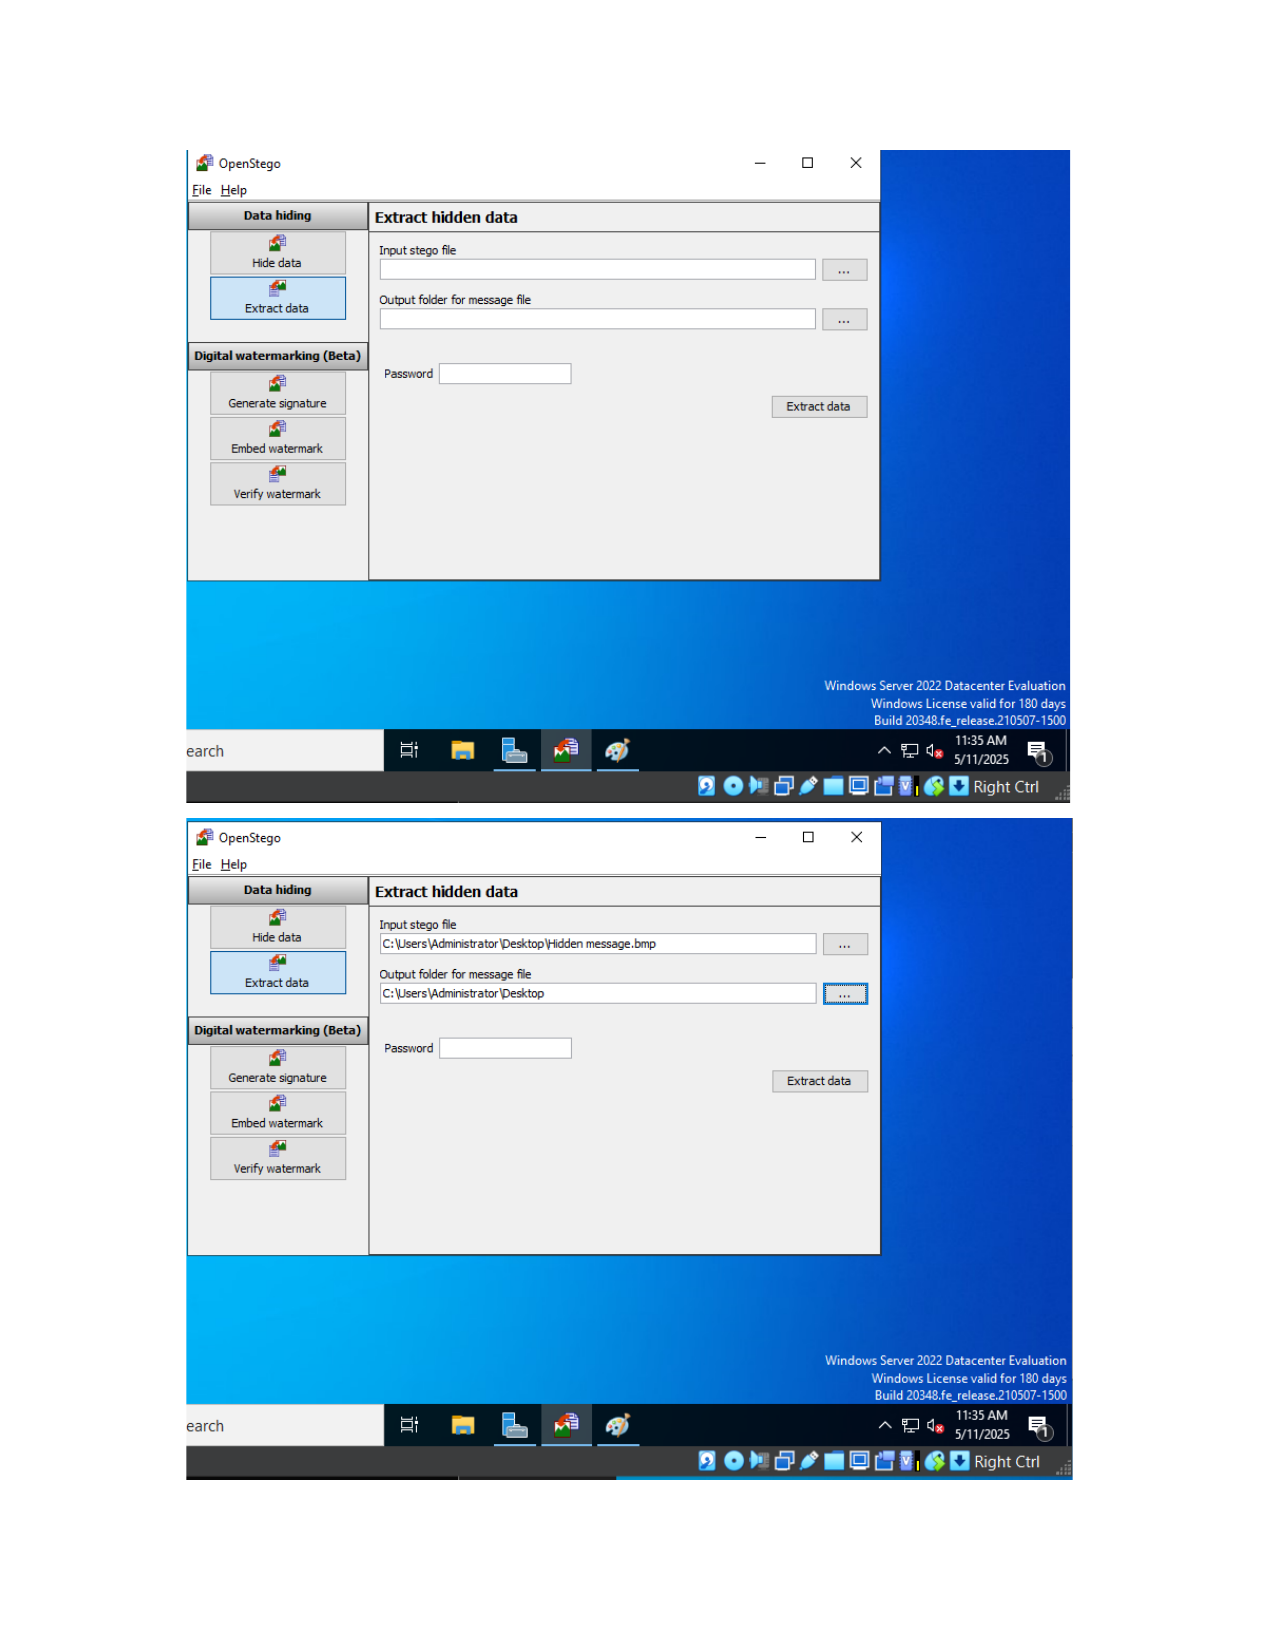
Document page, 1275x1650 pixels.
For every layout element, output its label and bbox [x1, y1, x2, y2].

picture [186, 818, 1073, 1480]
picture [186, 150, 1071, 803]
